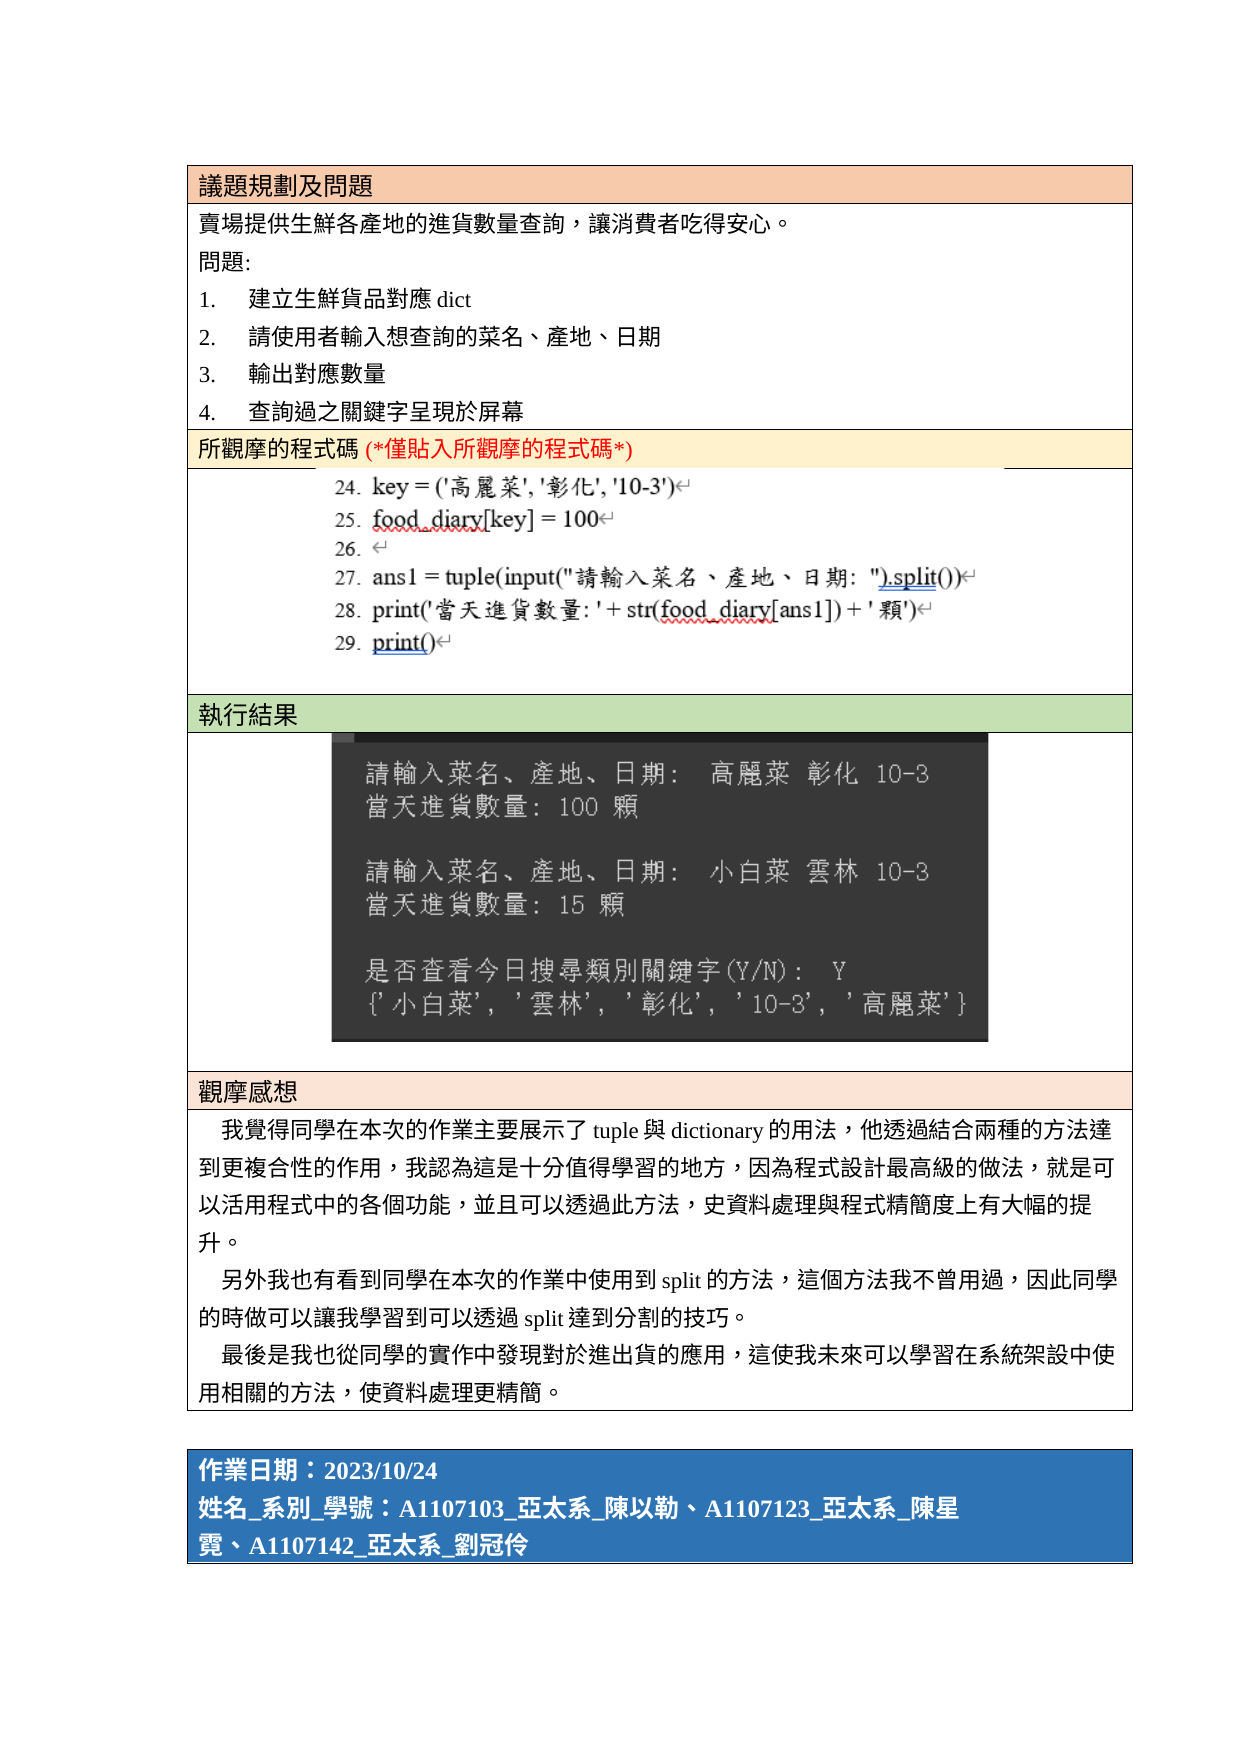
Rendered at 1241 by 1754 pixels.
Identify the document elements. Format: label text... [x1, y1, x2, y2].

picture [315, 468, 1005, 660]
table_cell 執行結果 [188, 695, 1132, 732]
table_cell 所觀摩的程式碼 (*僅貼入所觀摩的程式碼*) [188, 430, 1132, 468]
table_cell [188, 733, 1132, 1071]
table_cell 議題規劃及問題 [188, 166, 1132, 203]
table_cell [188, 469, 1132, 694]
table_header 作業日期：2023/10/24 姓名_系別_學號：A1107103_亞太系_陳以勒、A1107123_亞太系_陳星霓、A1107142_亞太系_劉冠伶 [188, 1450, 1132, 1562]
table_cell 賣場提供生鮮各產地的進貨數量查詢，讓消費者吃得安心。 問題: 1. 建立生鮮貨品對應dict 2. 請使用者輸入想查詢的菜名、產地、日期 3. 輸出對應數量 4. 查詢過之關鍵字呈現於屏幕 [188, 204, 1132, 429]
picture [331, 733, 989, 1042]
table_cell 我覺得同學在本次的作業主要展示了tuple與dictionary的用法，他透過結合兩種的方法達到更複合性的作用，我認為這是十分值得學習的地方，因為程式設計最高級的做法，就是可以活用程式中的各個功能，並且可以透過此方法，史資料處理與程式精簡度上有大幅的提升。 另外我也有看到同學在本次的作業中使用到split的方法，這個方法我不曾用過，因此同學的時做可以讓我學習到可以透過split達到分割的技巧。 最後是我也從同學的實作中發現對於進出貨的應用，這使我未來可以學習在系統架設中使用相關的方法，使資料處理更精簡。 [188, 1110, 1132, 1410]
table_cell 觀摩感想 [188, 1072, 1132, 1109]
